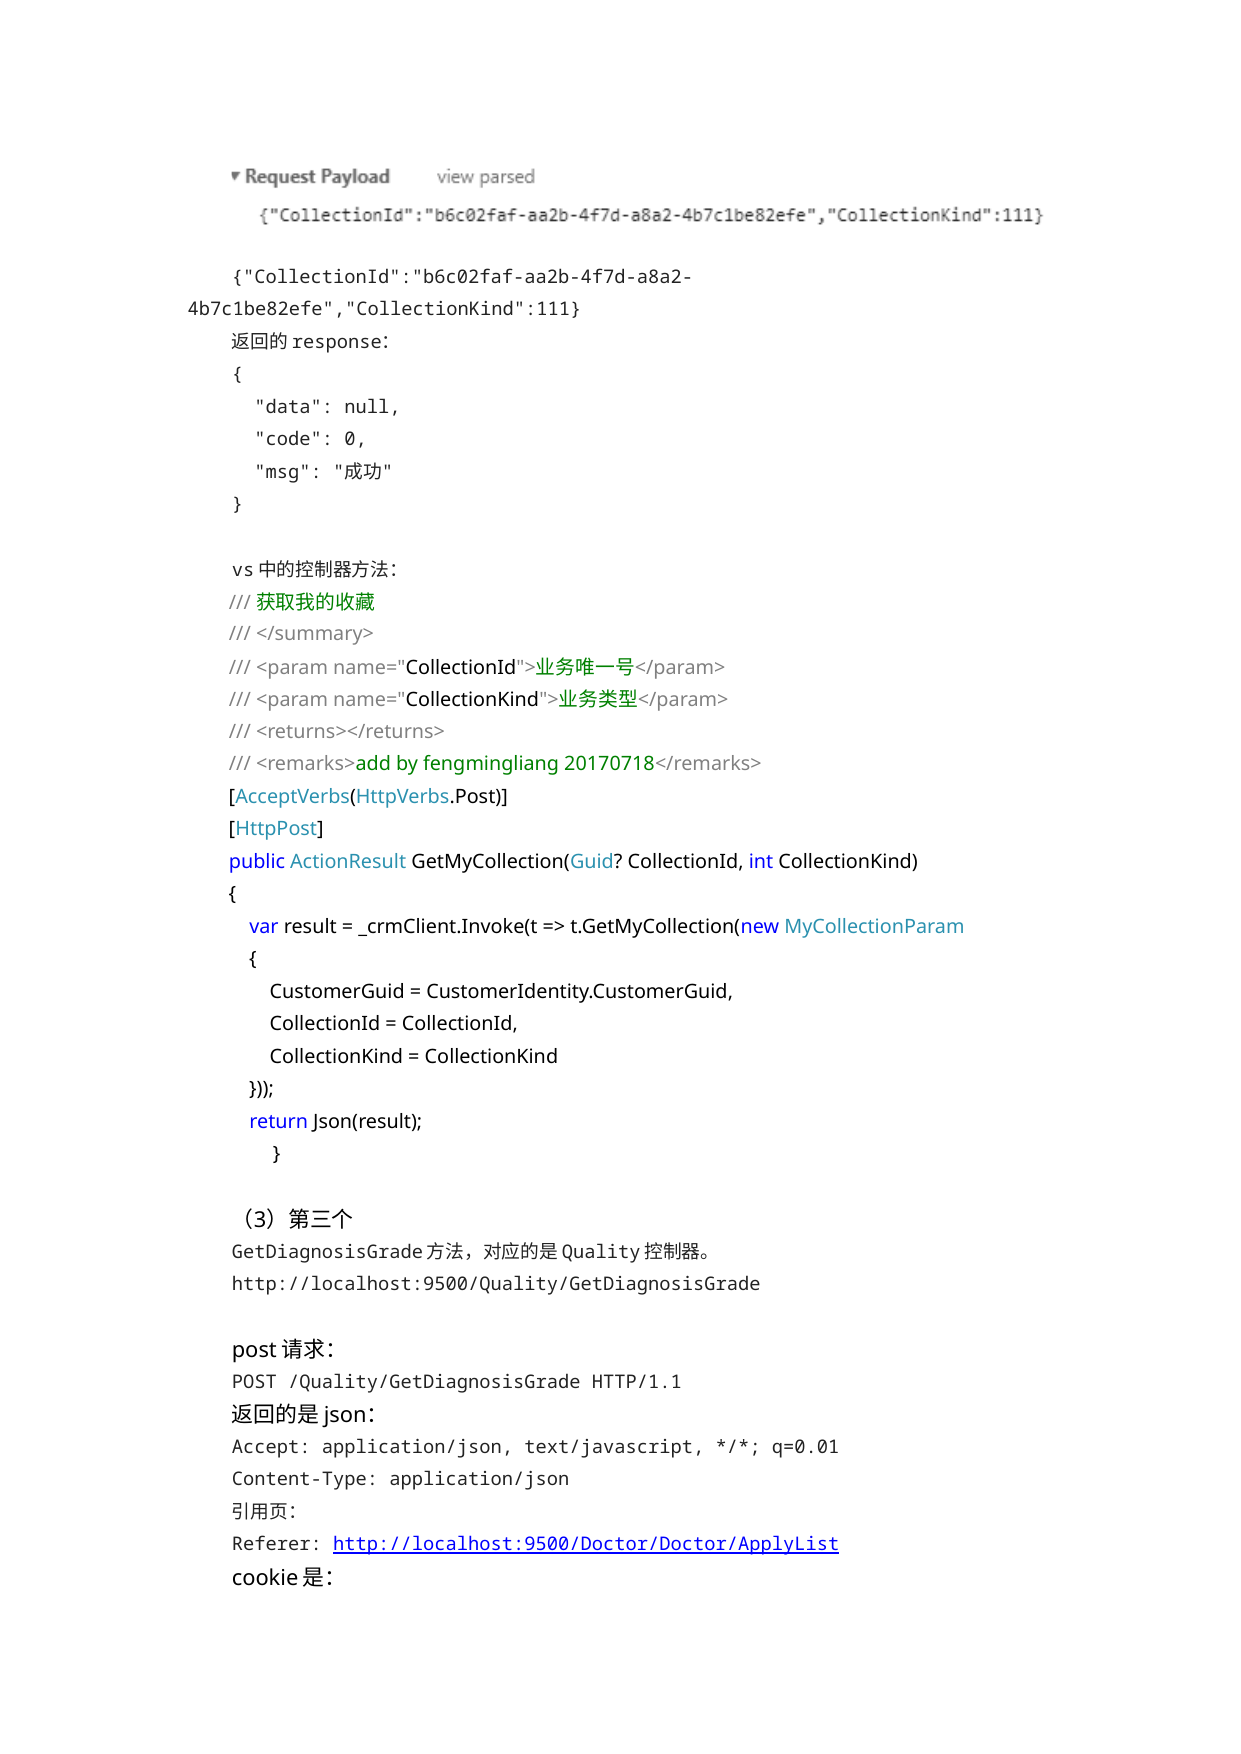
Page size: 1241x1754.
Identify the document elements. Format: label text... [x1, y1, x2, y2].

text Referer: http://localhost:9500/Doctor/Doctor/ApplyList [187, 1527, 1053, 1559]
text CustomerGuid = CustomerIdentity.CustomerGuid, [187, 974, 1053, 1007]
text /// 获取我的收藏 [187, 584, 1053, 617]
text CollectionId = CollectionId, [187, 1007, 1053, 1039]
text Content-Type: application/json [187, 1462, 1053, 1494]
text vs中的控制器方法： [187, 552, 1053, 584]
text { [187, 877, 1053, 909]
text [AcceptVerbs(HttpVerbs.Post)] [187, 779, 1053, 812]
text cookie是： [187, 1559, 1053, 1592]
text Accept: application/json, text/javascript, */*; q=0.01 [187, 1429, 1053, 1462]
text post请求： [187, 1332, 1053, 1364]
text （3）第三个 [187, 1202, 1053, 1234]
text })); [187, 1072, 1053, 1104]
text /// <returns></returns> [187, 714, 1053, 747]
text /// </summary> [187, 617, 1053, 649]
text 返回的是json： [187, 1397, 1053, 1429]
text 返回的response： [187, 324, 1053, 357]
text } [187, 1137, 1053, 1169]
text var result = _crmClient.Invoke(t => t.GetMyCollection(new MyCollectionParam [187, 909, 1053, 942]
text http://localhost:9500/Quality/GetDiagnosisGrade [187, 1267, 1053, 1299]
text CollectionKind = CollectionKind [187, 1039, 1053, 1072]
text "msg": "成功" [187, 454, 1053, 487]
text public ActionResult GetMyCollection(Guid? CollectionId, int CollectionKind) [187, 844, 1053, 877]
picture [231, 162, 1059, 239]
text /// <remarks>add by fengmingliang 20170718</remarks> [187, 747, 1053, 779]
text /// <param name="CollectionKind">业务类型</param> [187, 682, 1053, 714]
text { [187, 942, 1053, 974]
text [HttpPost] [187, 812, 1053, 844]
text POST /Quality/GetDiagnosisGrade HTTP/1.1 [187, 1364, 1053, 1397]
text "data": null, [187, 389, 1053, 422]
text } [187, 487, 1053, 519]
text {"CollectionId":"b6c02faf-aa2b-4f7d-a8a2-4b7c1be82efe","CollectionKind":111} [187, 259, 1053, 324]
text 引用页： [187, 1494, 1053, 1527]
text "code": 0, [187, 422, 1053, 454]
text return Json(result); [187, 1104, 1053, 1137]
text GetDiagnosisGrade方法，对应的是Quality控制器。 [187, 1234, 1053, 1267]
text /// <param name="CollectionId">业务唯一号</param> [187, 649, 1053, 682]
text { [187, 357, 1053, 389]
